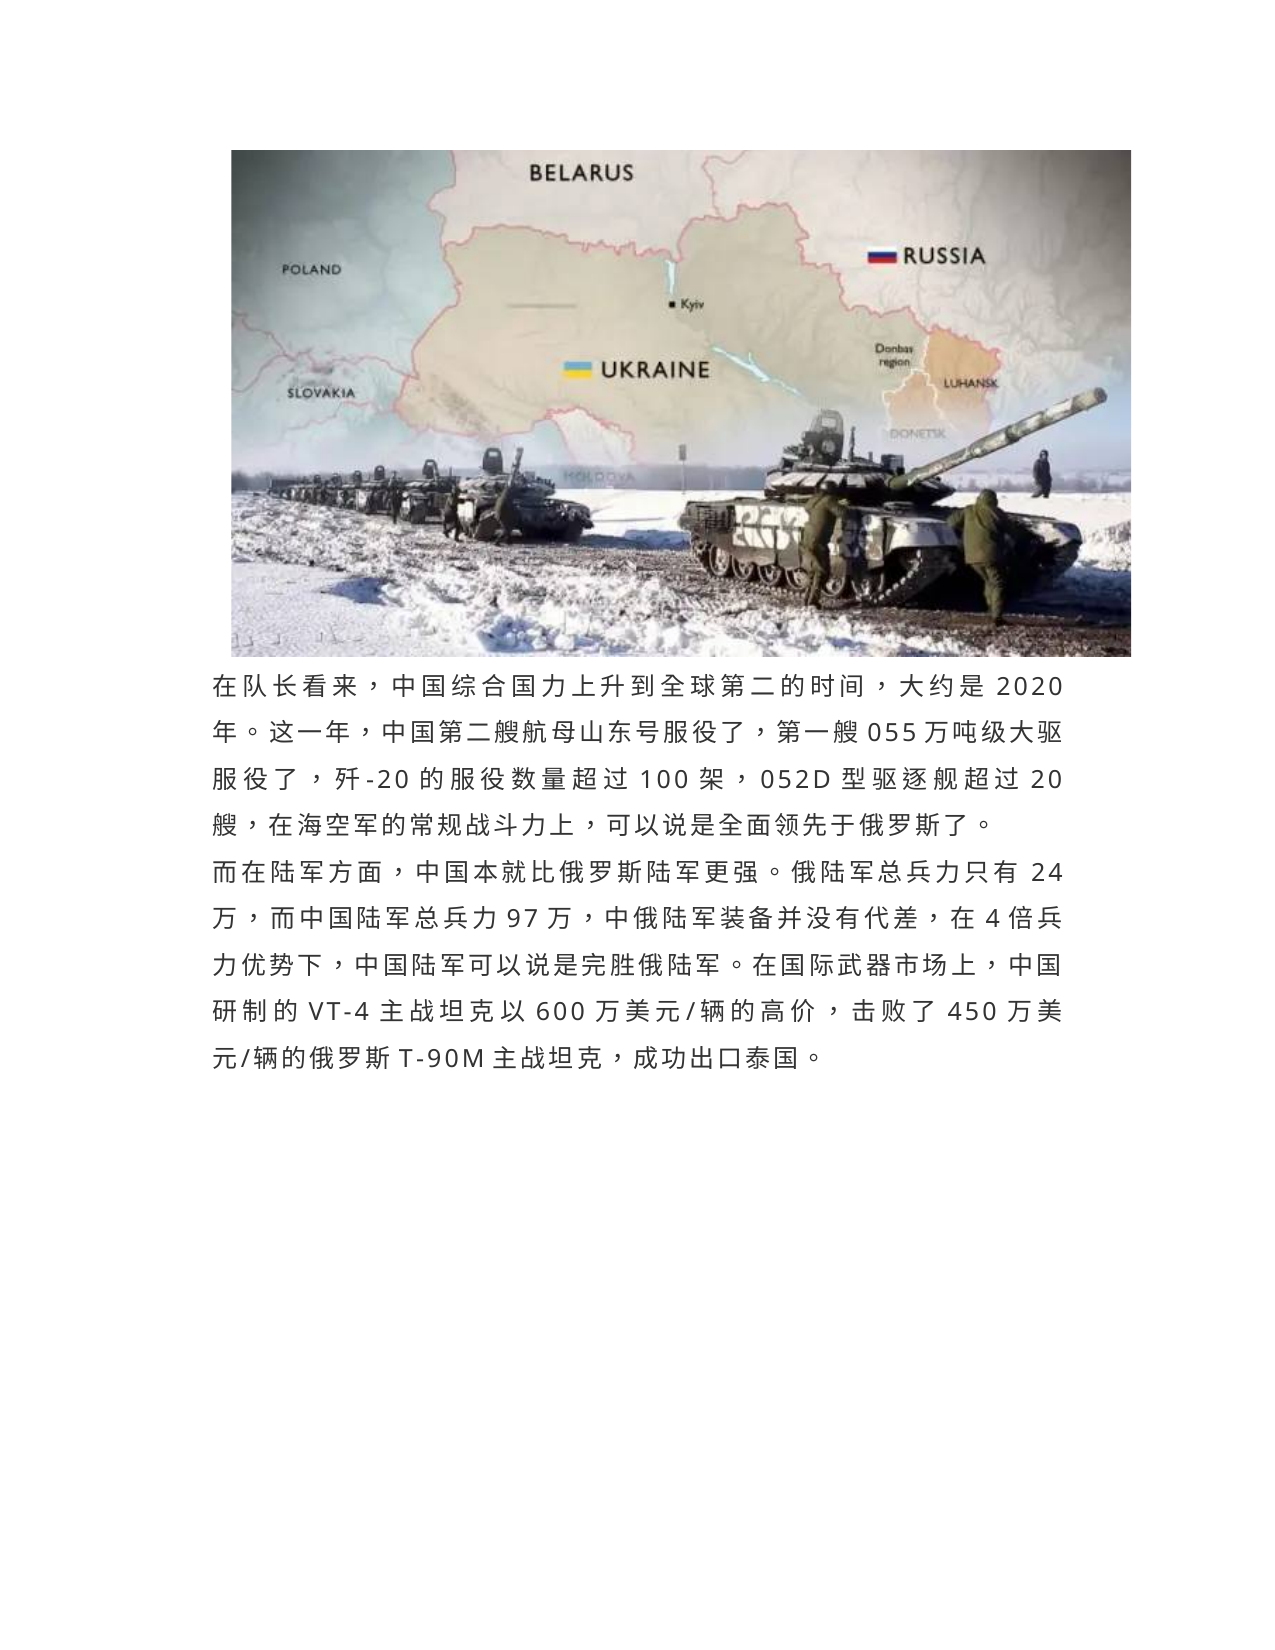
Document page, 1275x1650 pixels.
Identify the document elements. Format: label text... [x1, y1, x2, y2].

picture [231, 150, 1132, 657]
text 而在陆军方面，中国本就比俄罗斯陆军更强。俄陆军总兵力只有24万，而中国陆军总兵力97万，中俄陆军装备并没有代差，在4倍兵力优势下，中国陆军可以说是完胜俄陆军。在国际武器市场上，中国研制的VT-4主战坦克以600万美元/辆的高价，击败了450万美元/辆的俄罗斯T-90M主战坦克，成功出口泰国。 [212, 842, 1062, 1074]
text 在队长看来，中国综合国力上升到全球第二的时间，大约是2020年。这一年，中国第二艘航母山东号服役了，第一艘055万吨级大驱服役了，歼-20的服役数量超过100架，052D型驱逐舰超过20艘，在海空军的常规战斗力上，可以说是全面领先于俄罗斯了。 [212, 656, 1062, 842]
